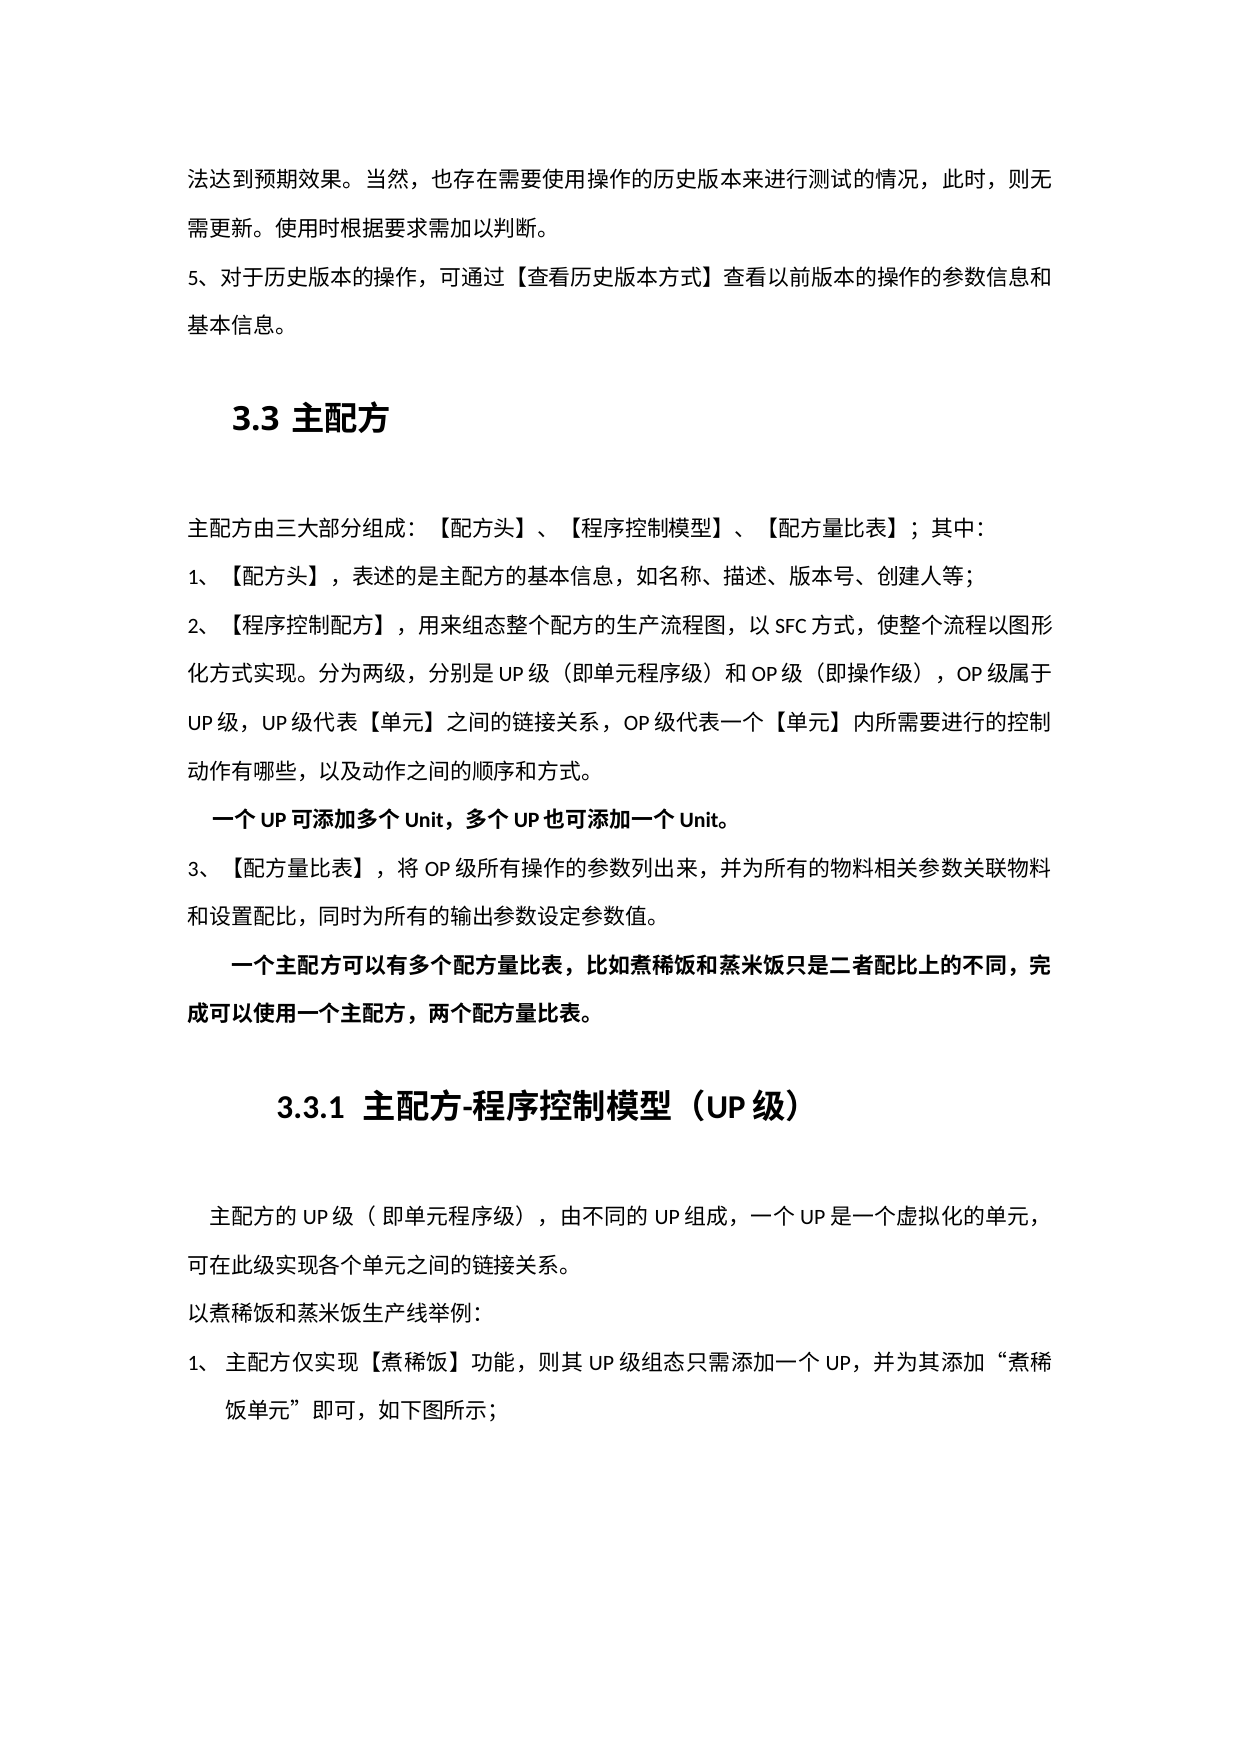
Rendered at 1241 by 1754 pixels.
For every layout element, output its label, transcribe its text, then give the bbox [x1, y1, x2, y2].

subtitle 主配方-程序控制模型（UP级） [276, 1071, 1053, 1136]
text 主配方由三大部分组成：【配方头】、【程序控制模型】、【配方量比表】；其中： [187, 511, 1053, 543]
list 主配方仅实现【煮稀饭】功能，则其UP级组态只需添加一个UP，并为其添加“煮稀饭单元”即可，如下图所示； [187, 1344, 1053, 1425]
text 一个主配方可以有多个配方量比表，比如煮稀饭和蒸米饭只是二者配比上的不同，完成可以使用一个主配方，两个配方量比表。 [187, 947, 1053, 1028]
text 以煮稀饭和蒸米饭生产线举例： [187, 1296, 1053, 1328]
text 一个UP可添加多个Unit，多个UP也可添加一个Unit。 [187, 802, 1053, 834]
text 2、【程序控制配方】，用来组态整个配方的生产流程图，以SFC方式，使整个流程以图形化方式实现。分为两级，分别是UP级（即单元程序级）和OP级（即操作级），OP级属于UP级，UP级代表【单元】之间的链接关系，OP级代表一个【单元】内所需要进行的控制动作有哪些，以及动作之间的顺序和方式。 [187, 607, 1053, 786]
text 1、【配方头】，表述的是主配方的基本信息，如名称、描述、版本号、创建人等； [187, 559, 1053, 591]
text 主配方的UP级（ 即单元程序级），由不同的UP组成，一个UP是一个虚拟化的单元，可在此级实现各个单元之间的链接关系。 [187, 1199, 1053, 1280]
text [187, 162, 1053, 243]
text 3、【配方量比表】，将OP级所有操作的参数列出来，并为所有的物料相关参数关联物料和设置配比，同时为所有的输出参数设定参数值。 [187, 850, 1053, 931]
subtitle 主配方 [232, 383, 1053, 448]
text 5、对于历史版本的操作，可通过【查看历史版本方式】查看以前版本的操作的参数信息和基本信息。 [187, 259, 1053, 340]
